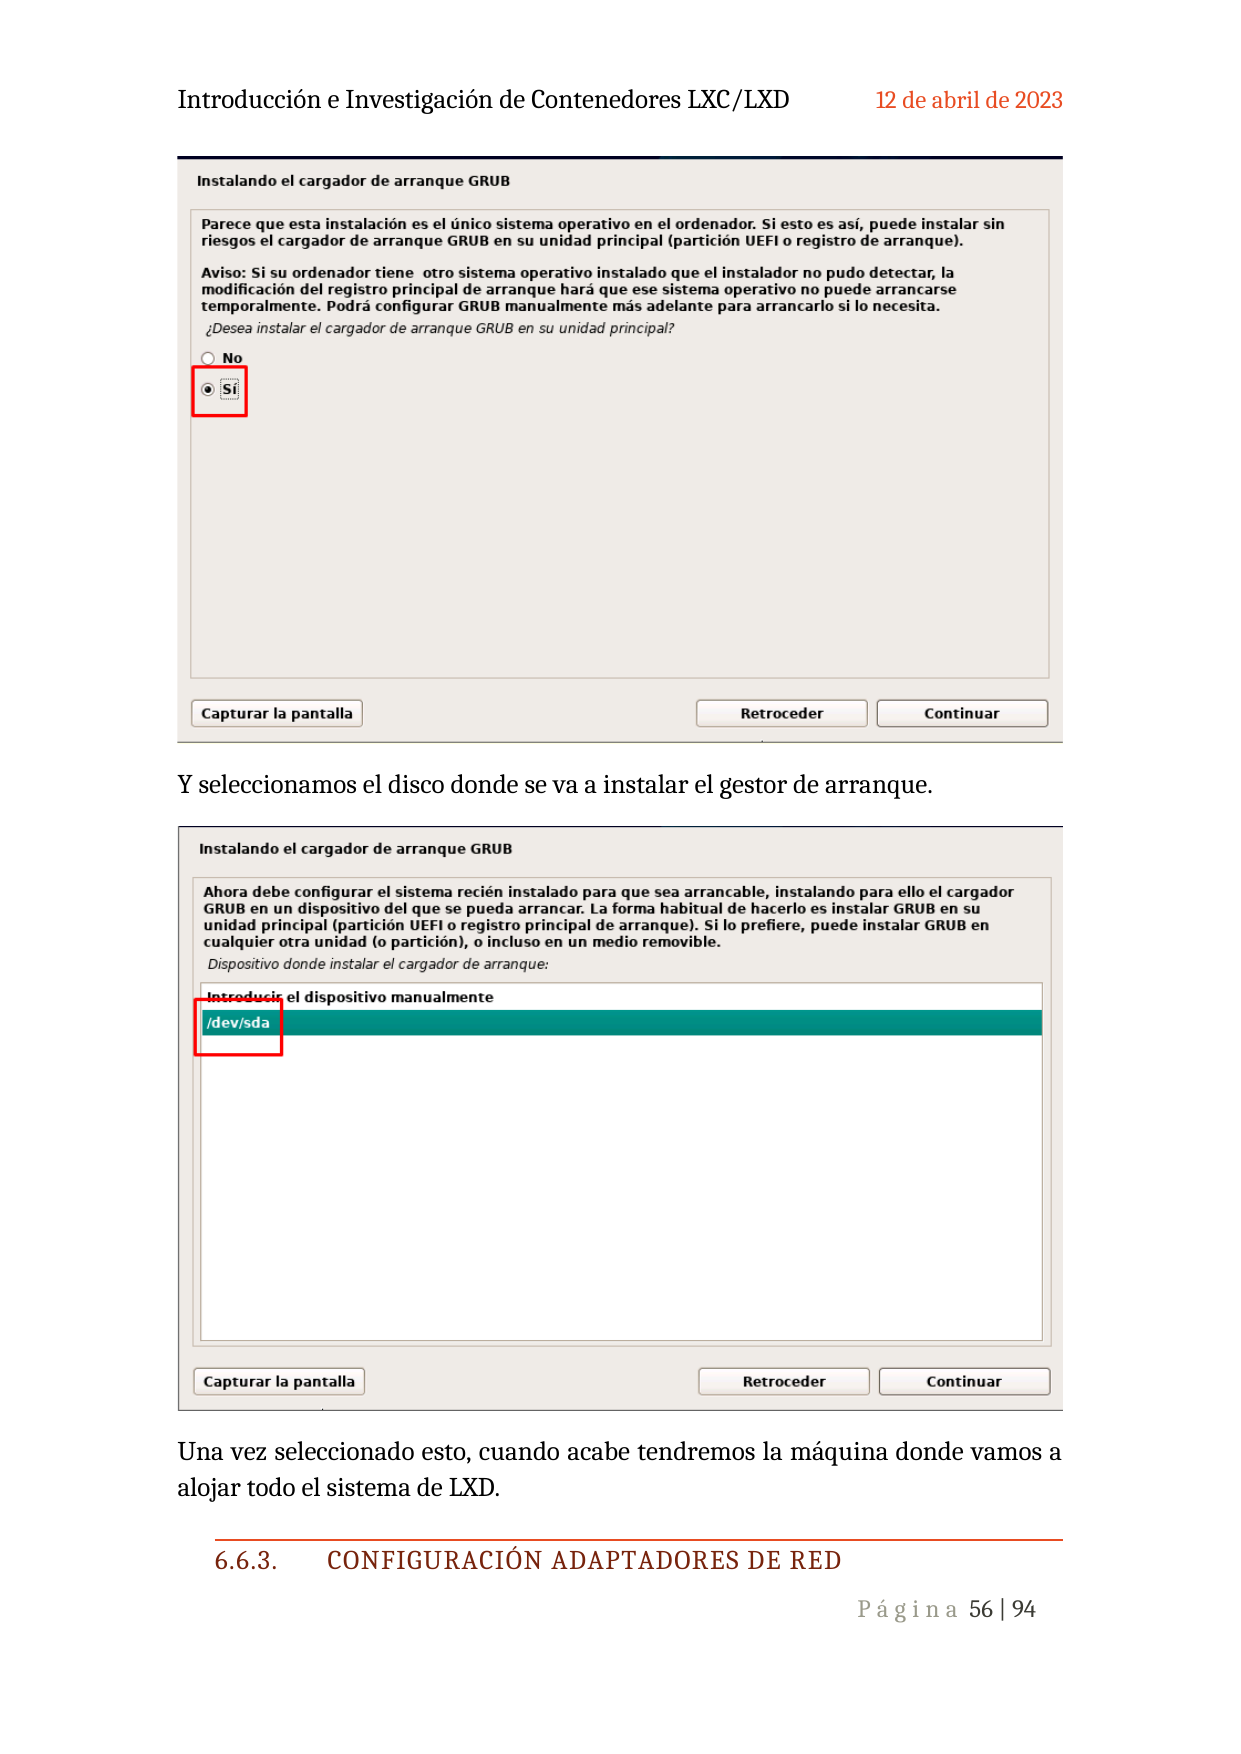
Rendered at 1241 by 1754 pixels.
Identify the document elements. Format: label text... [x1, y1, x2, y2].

subtitle Configuración adaptadores de red [215, 1541, 1063, 1576]
picture [177, 156, 1063, 744]
text Una vez seleccionado esto, cuando acabe tendremos la máquina donde vamos a alojar todo el sistema de LXD. [177, 1436, 1063, 1503]
text Y seleccionamos el disco donde se va a instalar el gestor de arranque. [177, 769, 1063, 801]
picture [177, 826, 1063, 1411]
